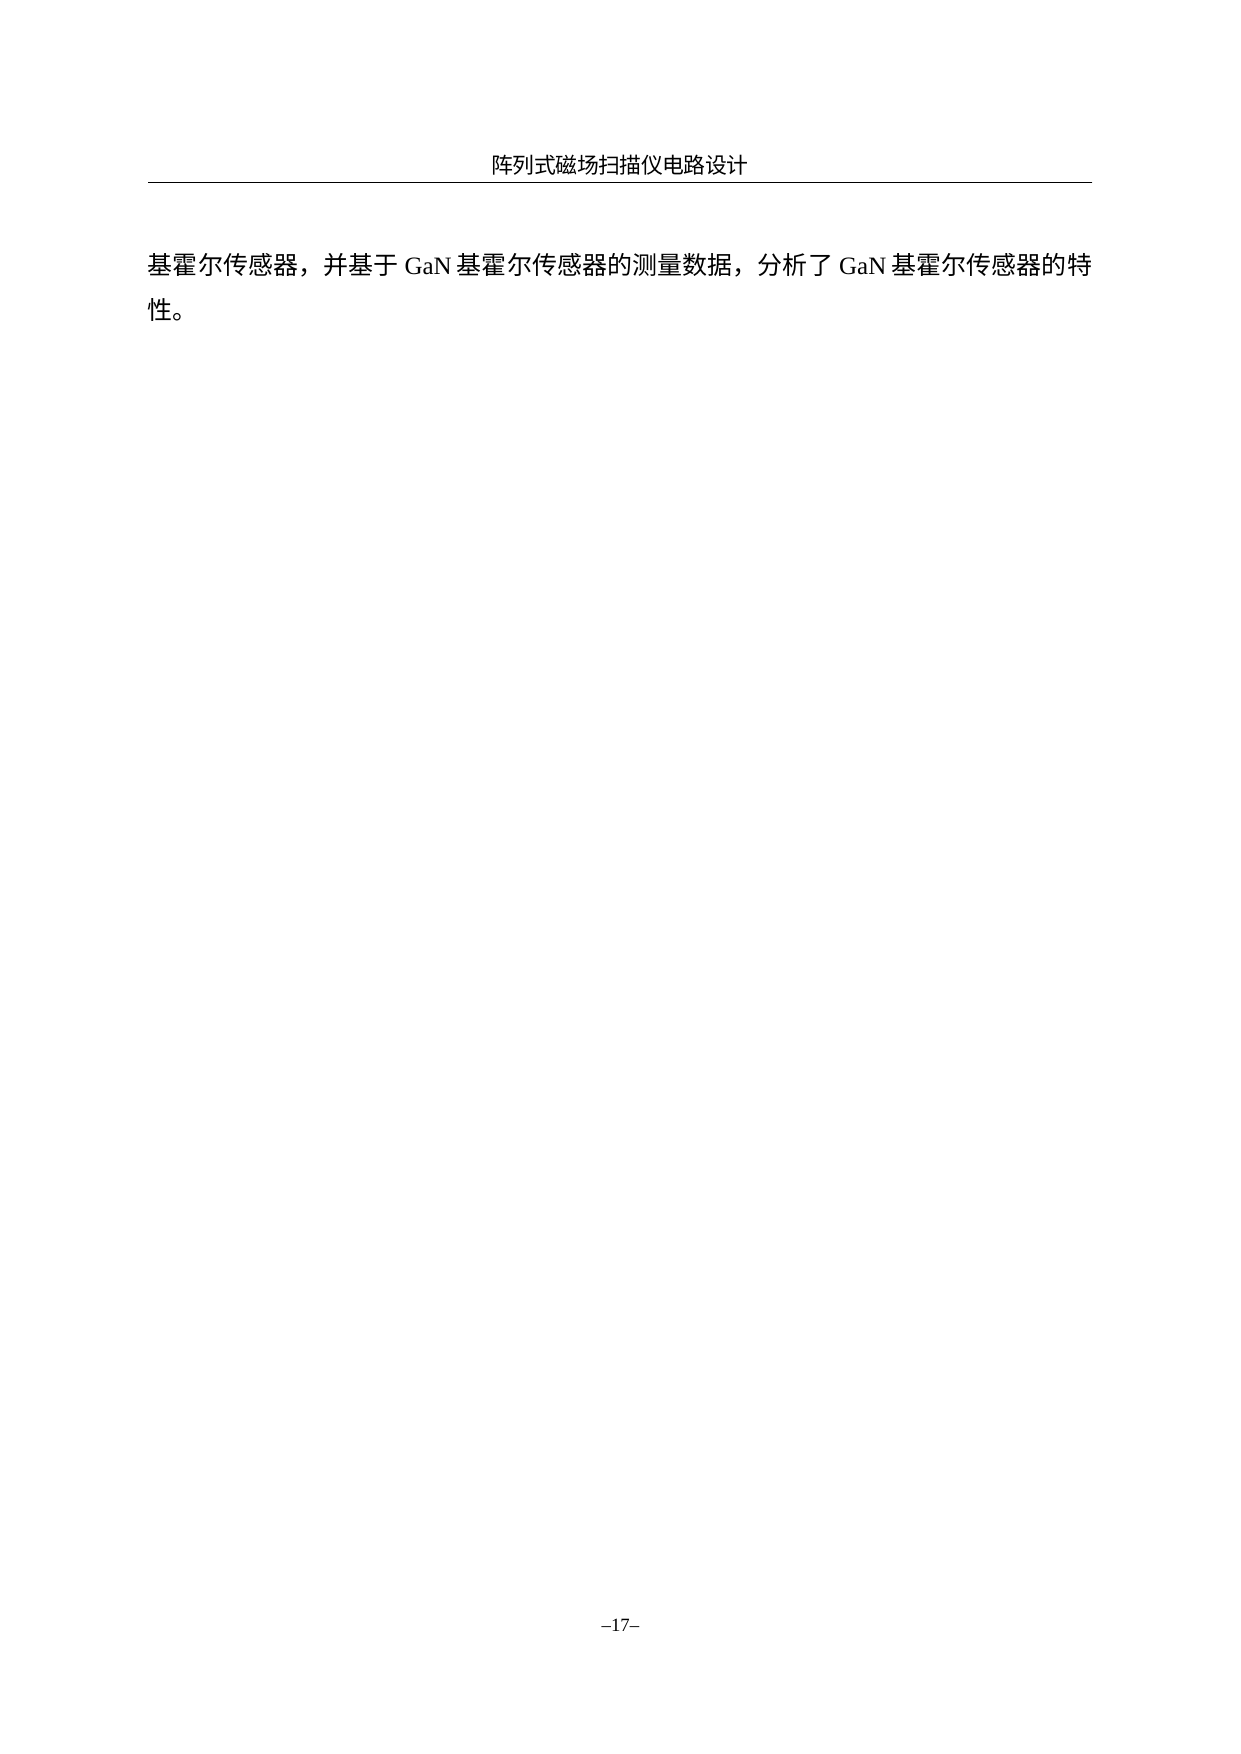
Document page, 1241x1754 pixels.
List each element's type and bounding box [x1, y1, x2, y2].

text [148, 246, 1092, 327]
